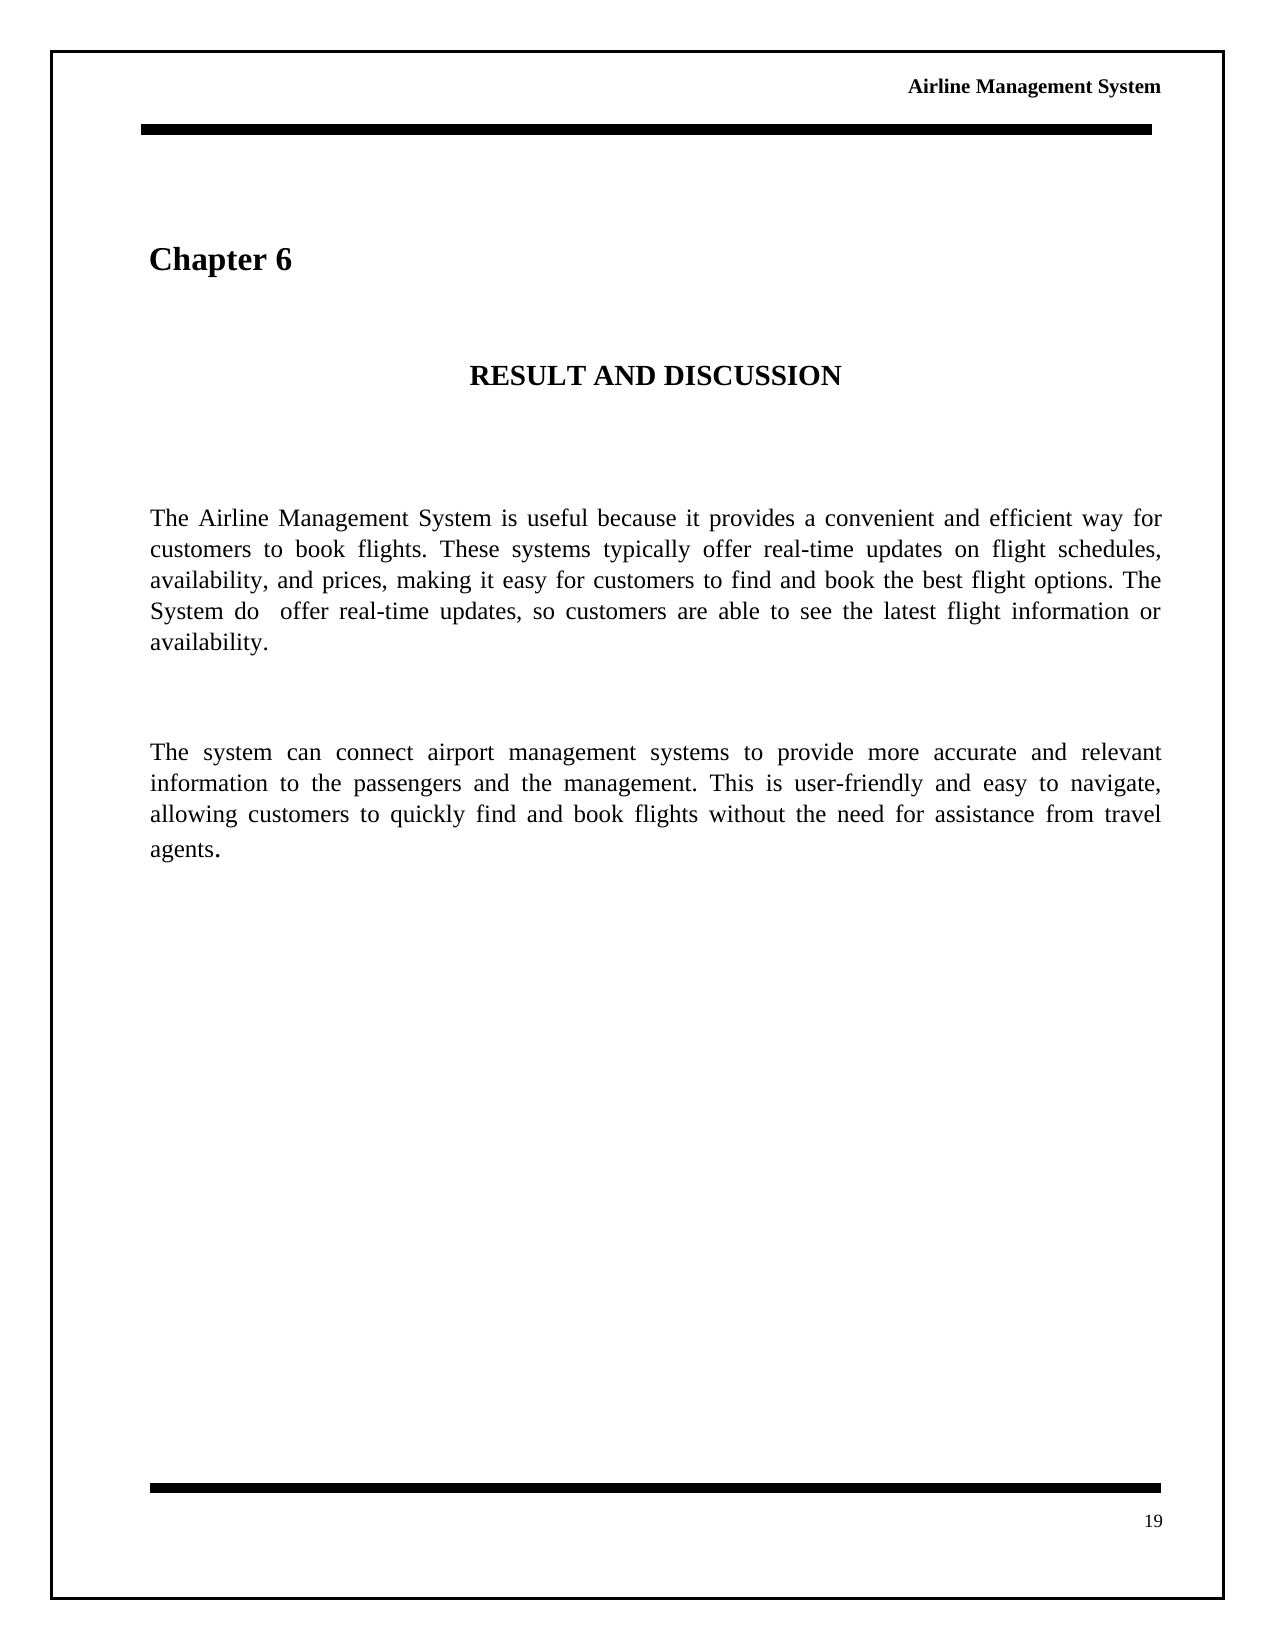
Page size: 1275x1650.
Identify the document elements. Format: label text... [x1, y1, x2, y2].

text The system can connect airport management systems to provide more accurate and relevant information to the passengers and the management. This is user-friendly and easy to navigate, allowing customers to quickly find and book flights without the need for assistance from travel agents. [150, 737, 1163, 864]
text The Airline Management System is useful because it provides a convenient and efficient way for customers to book flights. These systems typically offer real-time updates on flight schedules, availability, and prices, making it easy for customers to find and book the best flight options. The System do offer real-time updates, so customers are able to see the latest flight information or availability. [150, 503, 1163, 656]
text RESULT AND DISCUSSION [148, 358, 1163, 392]
text Chapter 6 [148, 240, 1163, 278]
